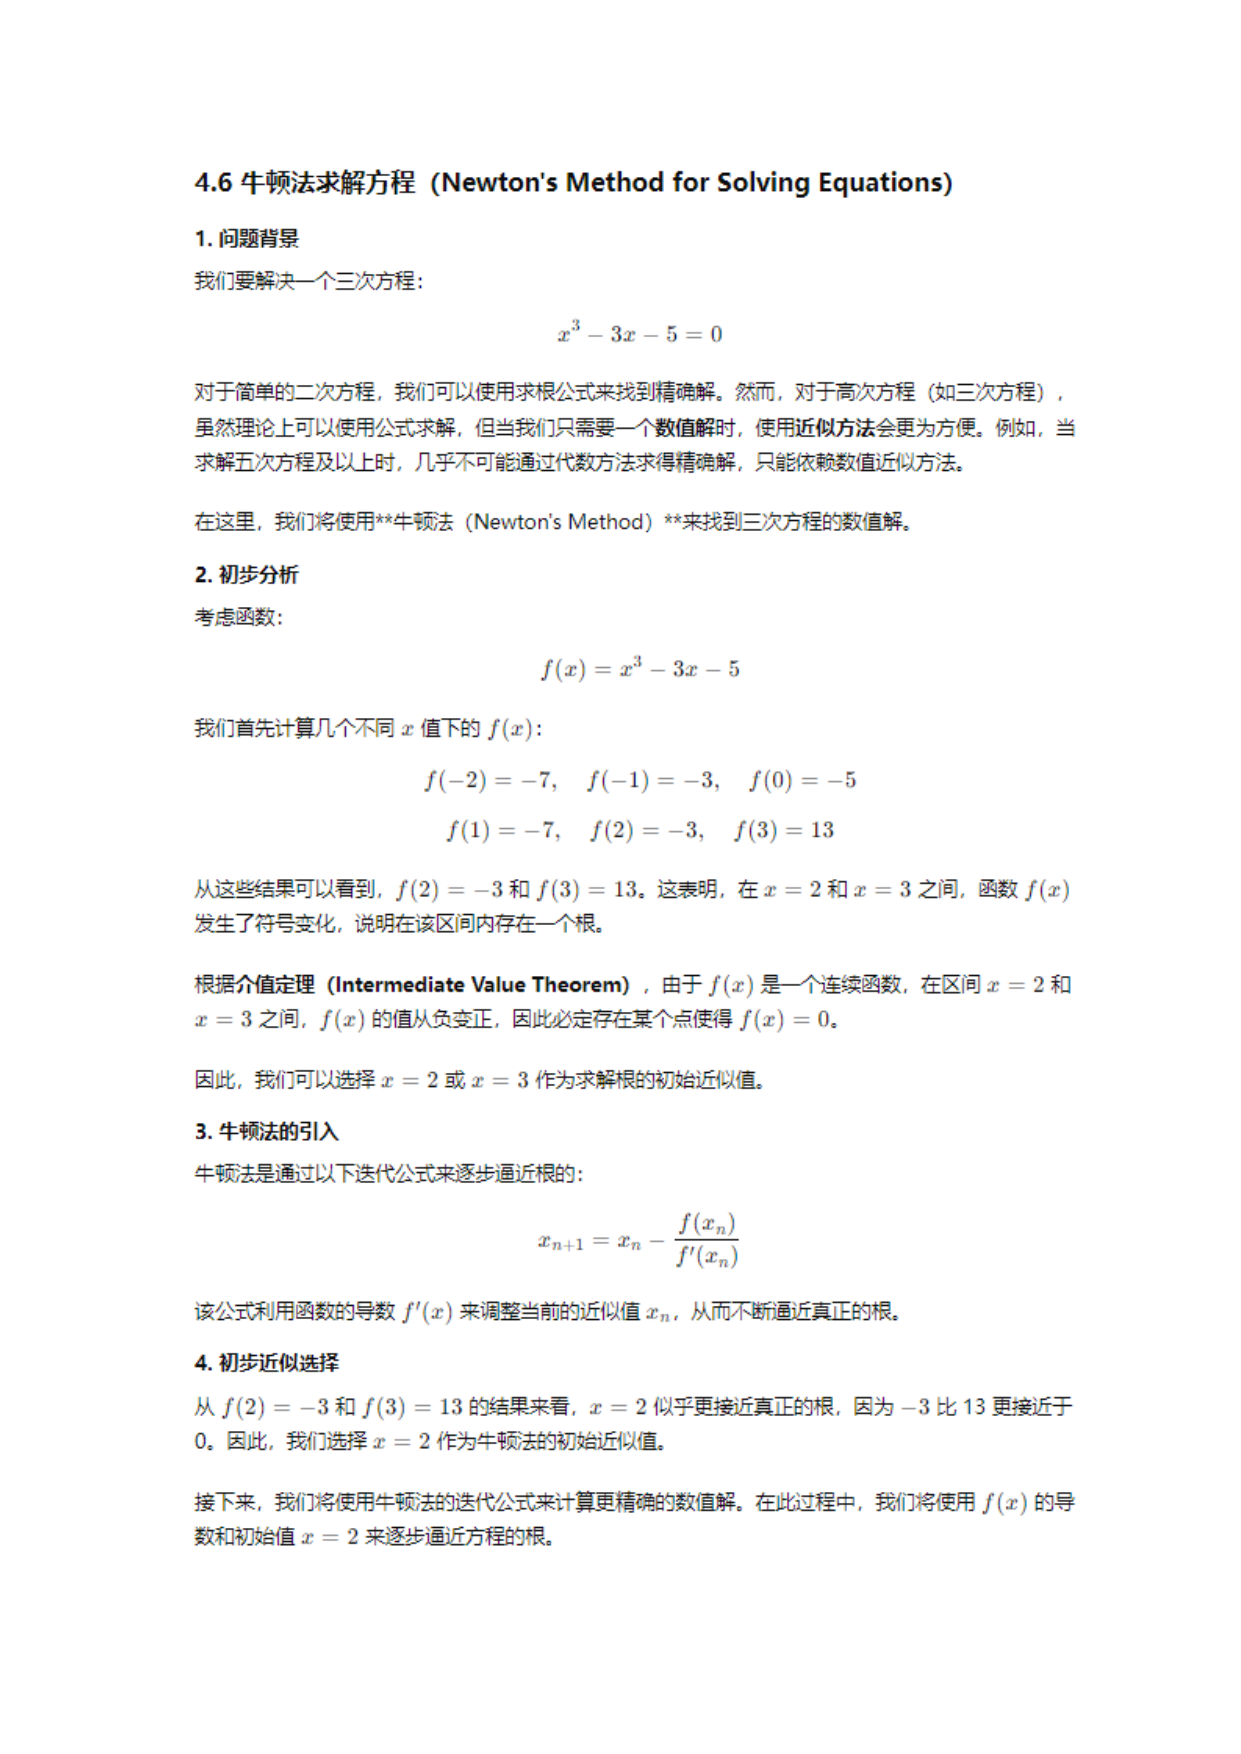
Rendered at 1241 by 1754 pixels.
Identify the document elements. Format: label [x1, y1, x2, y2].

picture [187, 151, 1202, 1552]
